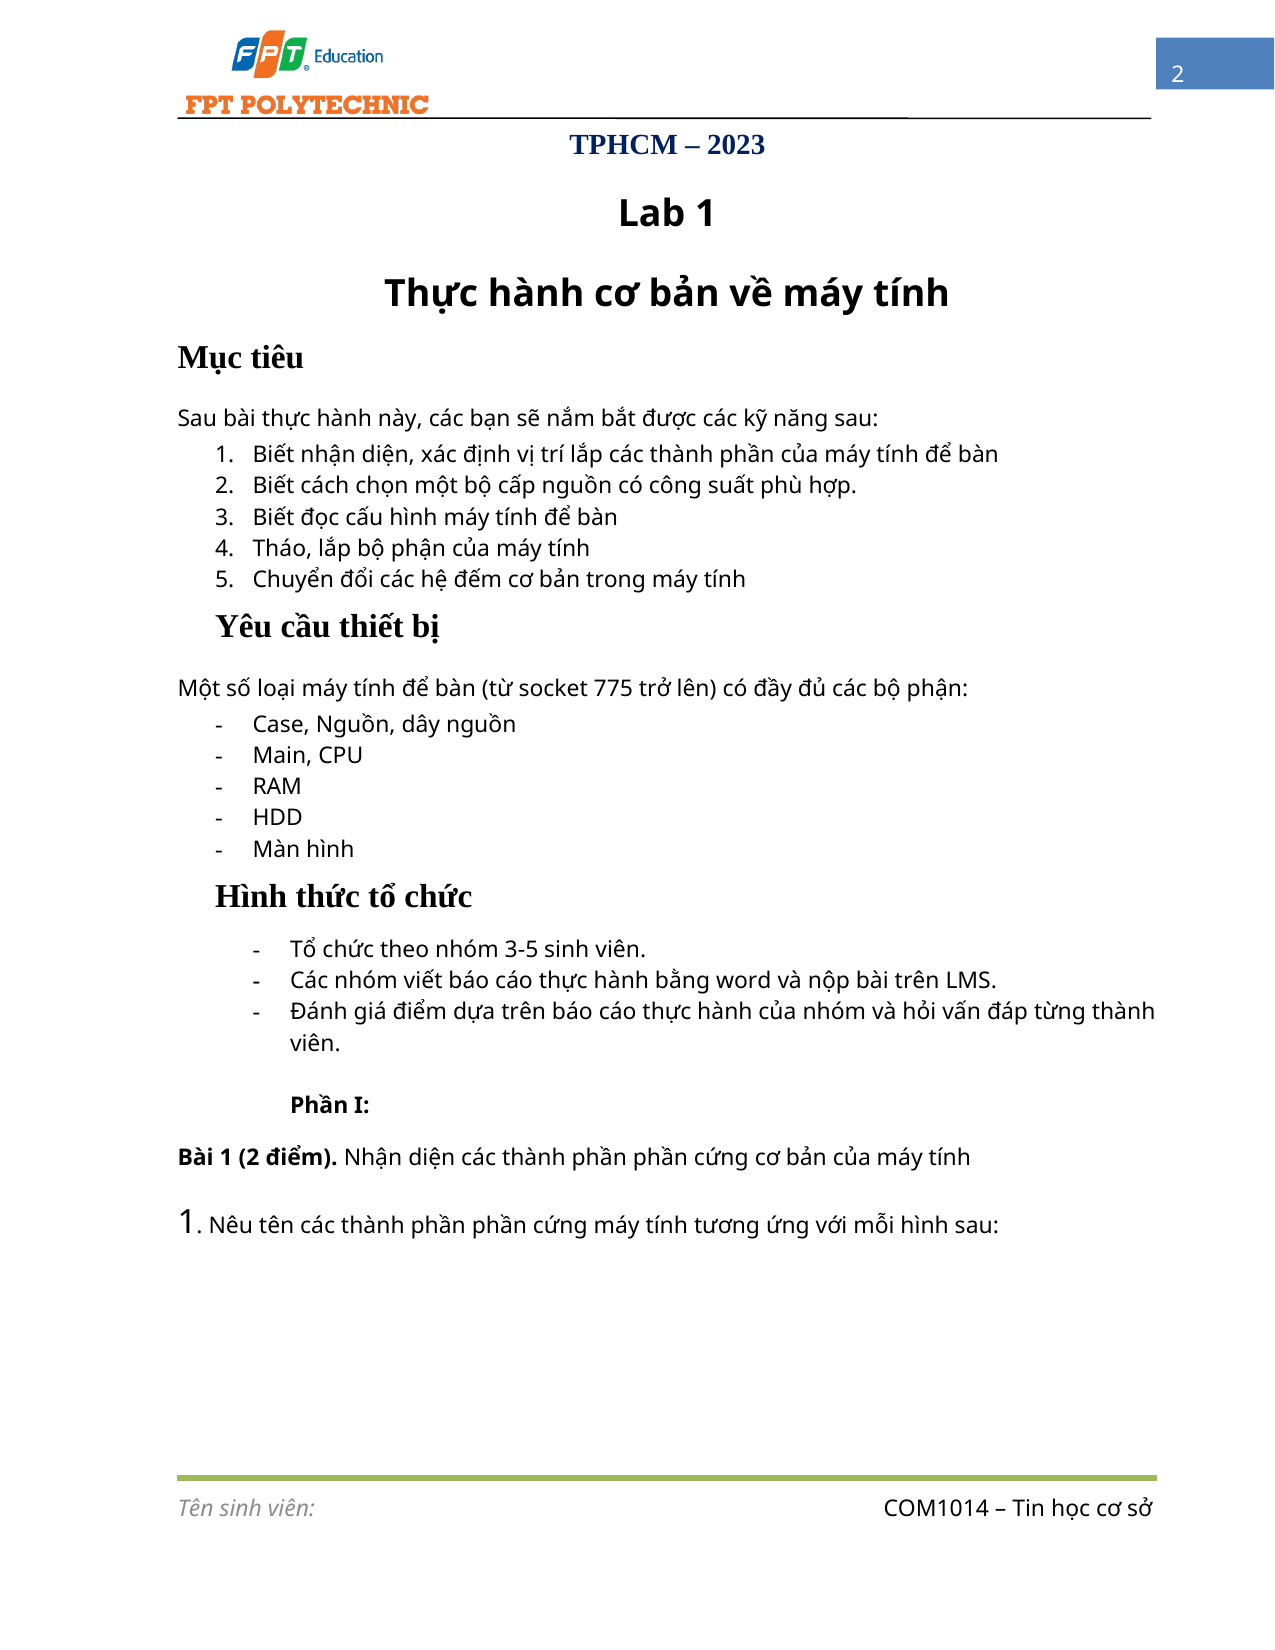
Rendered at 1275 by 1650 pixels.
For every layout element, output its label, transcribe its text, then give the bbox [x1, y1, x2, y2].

list Main, CPU [215, 739, 1157, 770]
text Thực hành cơ bản về máy tính [177, 266, 1157, 317]
list Chuyển đổi các hệ đếm cơ bản trong máy tính [215, 563, 1157, 594]
text 1. Nêu tên các thành phần phần cứng máy tính tương ứng với mỗi hình sau: [177, 1198, 1157, 1243]
subtitle Mục tiêu [177, 337, 1157, 375]
text Lab 1 [177, 186, 1157, 237]
text Bài 1 (2 điểm). Nhận diện các thành phần phần cứng cơ bản của máy tính [177, 1141, 1157, 1172]
text TPHCM – 2023 [177, 127, 1157, 161]
list Đánh giá điểm dựa trên báo cáo thực hành của nhóm và hỏi vấn đáp từng thành viên. [252, 995, 1157, 1058]
picture [177, 22, 437, 122]
list Phần I: [290, 1089, 1157, 1120]
list Màn hình [215, 832, 1157, 864]
list Tháo, lắp bộ phận của máy tính [215, 532, 1157, 563]
list Tổ chức theo nhóm 3-5 sinh viên. [252, 933, 1157, 964]
list Biết cách chọn một bộ cấp nguồn có công suất phù hợp. [215, 469, 1157, 500]
list Các nhóm viết báo cáo thực hành bằng word và nộp bài trên LMS. [252, 964, 1157, 995]
list HDD [215, 801, 1157, 832]
text Một số loại máy tính để bàn (từ socket 775 trở lên) có đầy đủ các bộ phận: [177, 672, 1157, 703]
text Sau bài thực hành này, các bạn sẽ nắm bắt được các kỹ năng sau: [177, 402, 1157, 433]
list Biết nhận diện, xác định vị trí lắp các thành phần của máy tính để bàn [215, 438, 1157, 469]
list Case, Nguồn, dây nguồn [215, 707, 1157, 739]
subtitle Hình thức tổ chức [177, 876, 1157, 914]
list Biết đọc cấu hình máy tính để bàn [215, 500, 1157, 532]
list RAM [215, 770, 1157, 801]
subtitle Yêu cầu thiết bị [177, 607, 1157, 645]
